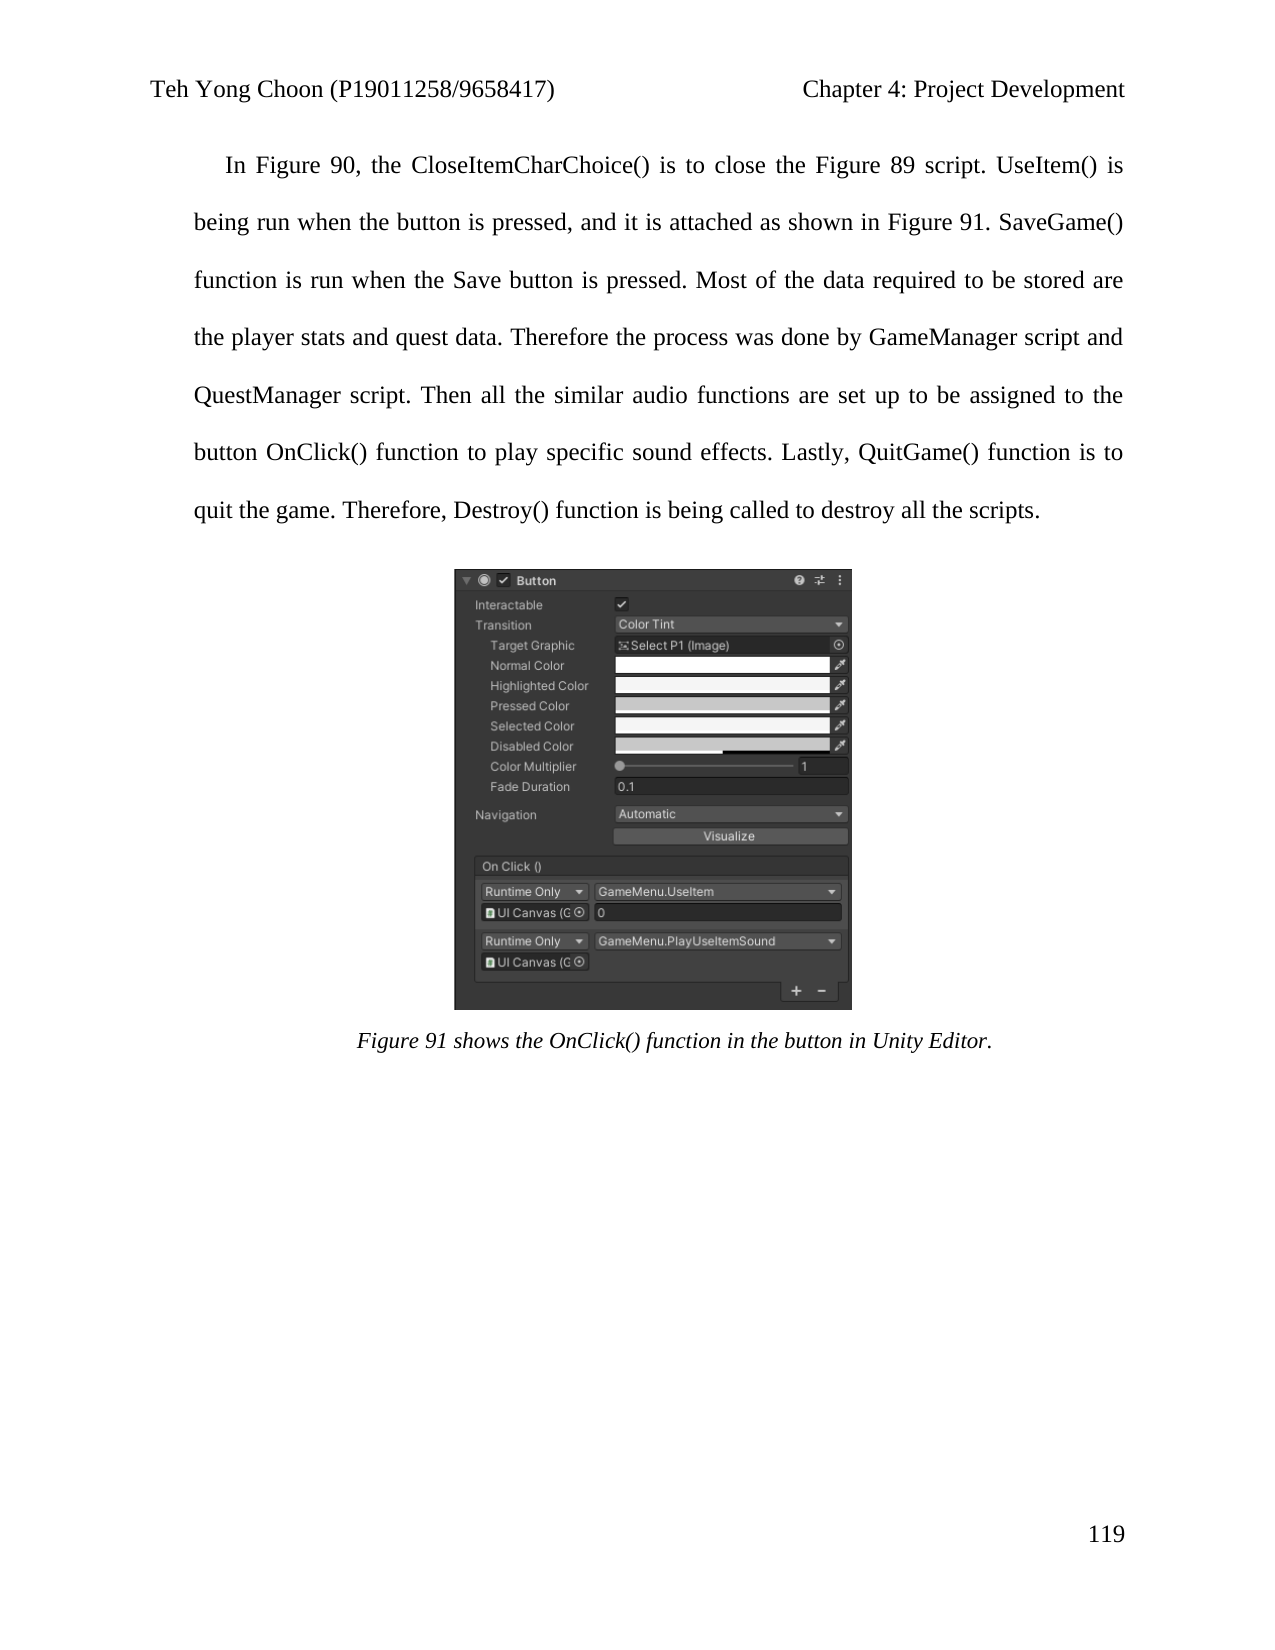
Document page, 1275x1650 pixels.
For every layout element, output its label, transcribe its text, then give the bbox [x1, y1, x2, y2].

text In Figure 90, the CloseItemCharChoice() is to close the Figure 89 script. UseItem() is being run when the button is pressed, and it is attached as shown in Figure 91. SaveGame() function is run when the Save button is pressed. Most of the data required to be stored are the player stats and quest data. Therefore the process was done by GameManager script and QuestManager script. Then all the similar audio functions are set up to be assigned to the button OnClick() function to play specific sound effects. Lastly, QuitGame() function is to quit the game. Therefore, Destroy() function is being called to destroy all the scripts. [194, 150, 1125, 524]
picture [454, 569, 852, 1010]
text Figure 91 shows the OnClick() function in the button in Unity Editor. [194, 1027, 1125, 1053]
